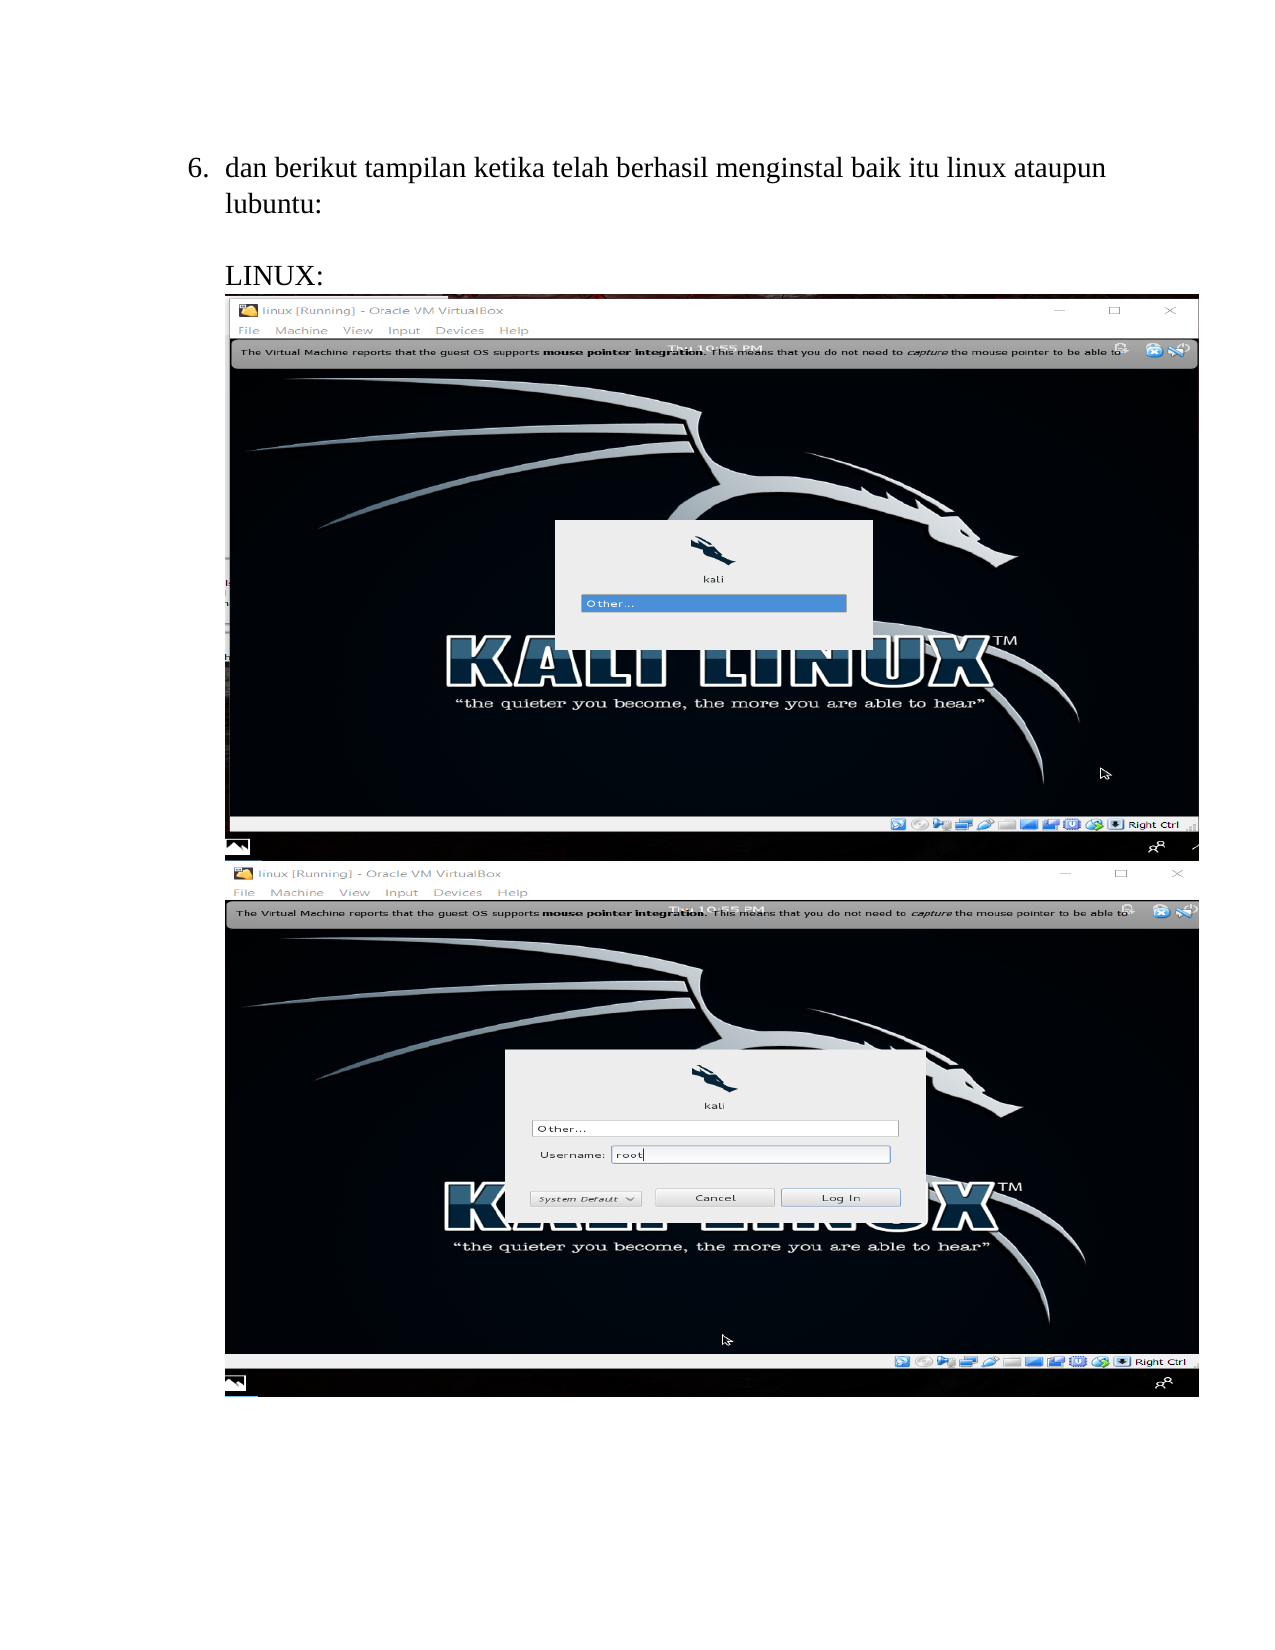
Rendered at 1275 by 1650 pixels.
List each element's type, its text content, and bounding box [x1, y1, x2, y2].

picture [225, 294, 1199, 861]
list dan berikut tampilan ketika telah berhasil menginstal baik itu linux ataupun lubuntu: [187, 150, 1125, 220]
list LINUX: [225, 258, 1125, 292]
picture [225, 863, 1199, 1397]
